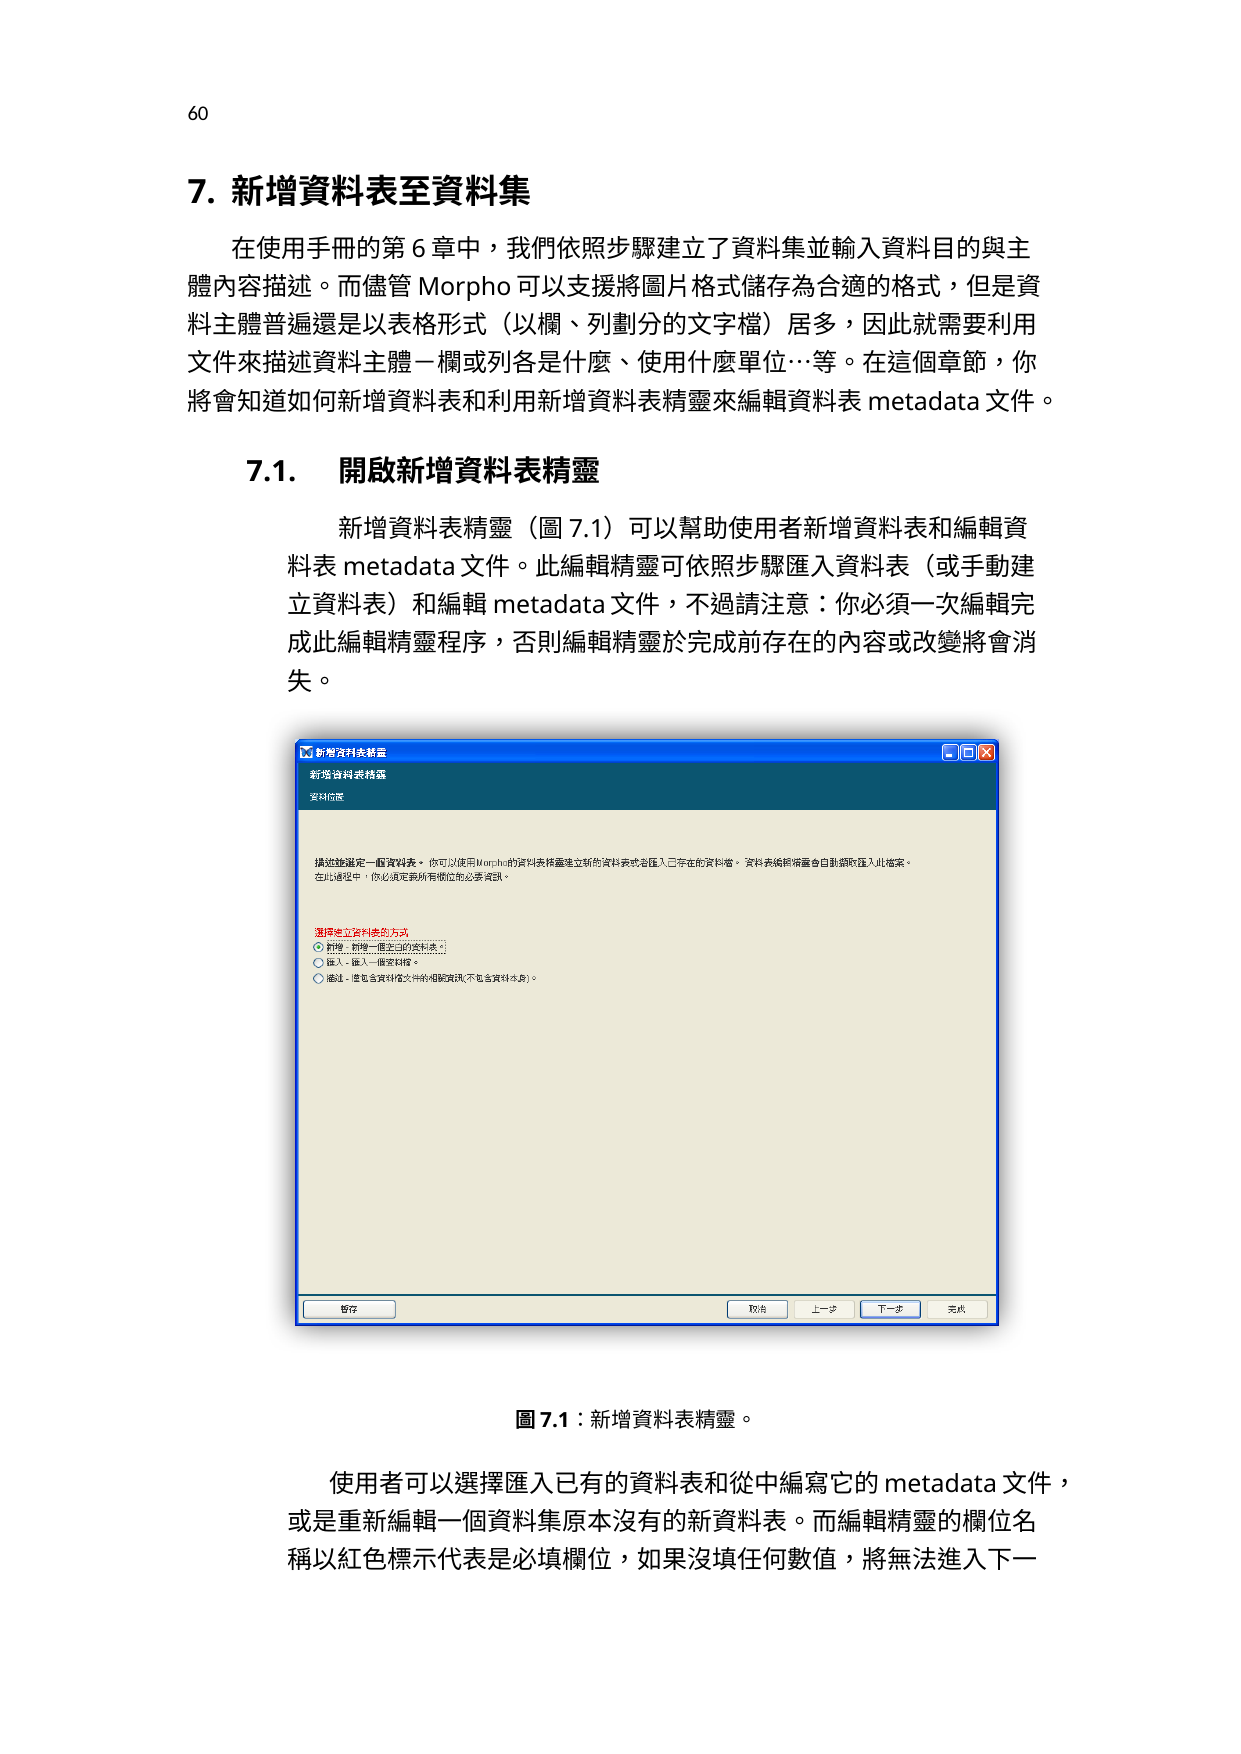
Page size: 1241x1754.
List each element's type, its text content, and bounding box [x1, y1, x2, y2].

list 開啟新增資料表精靈 [246, 431, 1053, 507]
text 在使用手冊的第6章中，我們依照步驟建立了資料集並輸入資料目的與主體內容描述。而儘管Morpho可以支援將圖片格式儲存為合適的格式，但是資料主體普遍還是以表格形式（以欄、列劃分的文字檔）居多，因此就需要利用文件來描述資料主體－欄或列各是什麼、使用什麼單位…等。在這個章節，你將會知道如何新增資料表和利用新增資料表精靈來編輯資料表metadata文件。 [187, 227, 1053, 418]
text 新增資料表精靈（圖 7.1）可以幫助使用者新增資料表和編輯資料表metadata文件。此編輯精靈可依照步驟匯入資料表（或手動建立資料表）和編輯metadata文件，不過請注意：你必須一次編輯完成此編輯精靈程序，否則編輯精靈於完成前存在的內容或改變將會消失。 [288, 507, 1053, 698]
text 圖7.1：新增資料表精靈。 [288, 711, 1053, 1437]
list 新增資料表至資料集 [187, 151, 1053, 227]
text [288, 1462, 1053, 1577]
